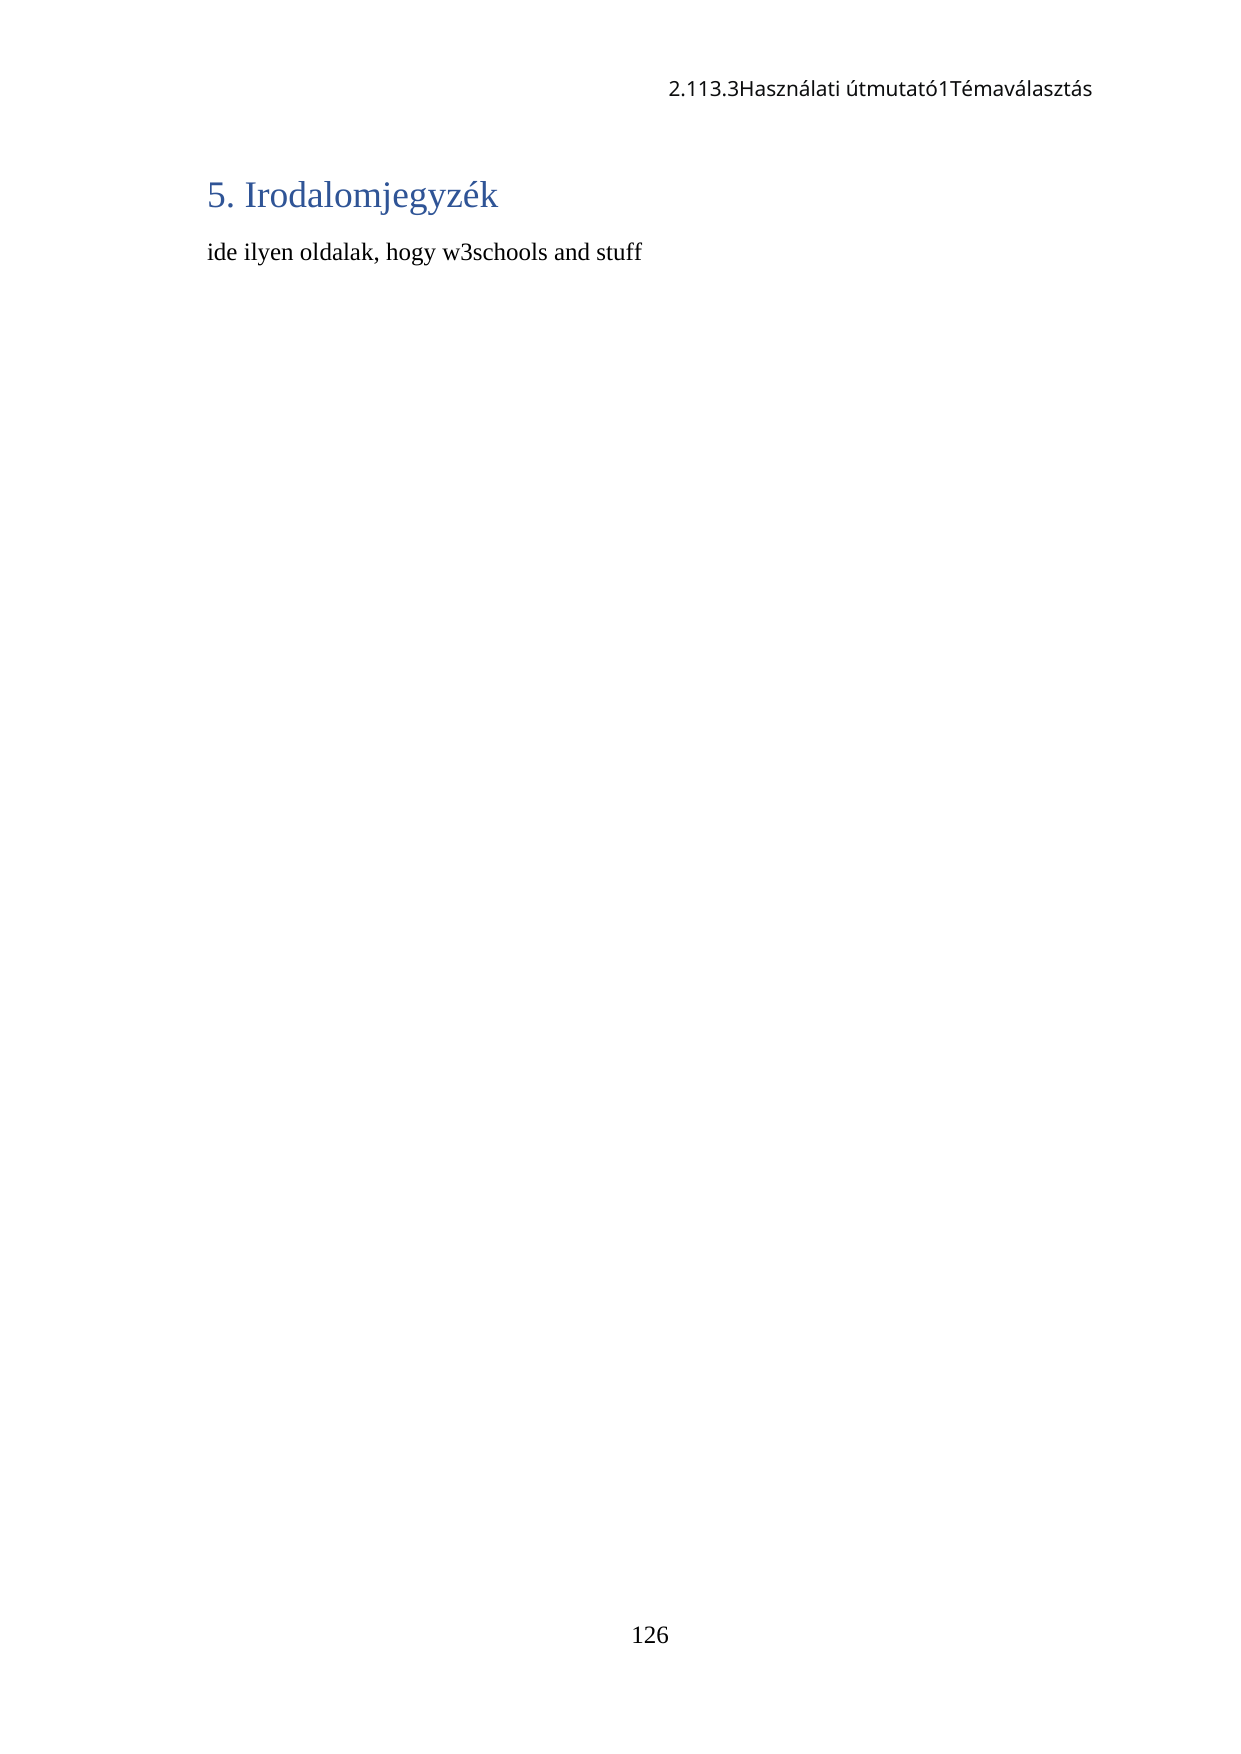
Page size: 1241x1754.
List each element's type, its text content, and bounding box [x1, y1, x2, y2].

text ide ilyen oldalak, hogy w3schools and stuff [207, 237, 1092, 266]
subtitle Irodalomjegyzék [207, 173, 1092, 216]
